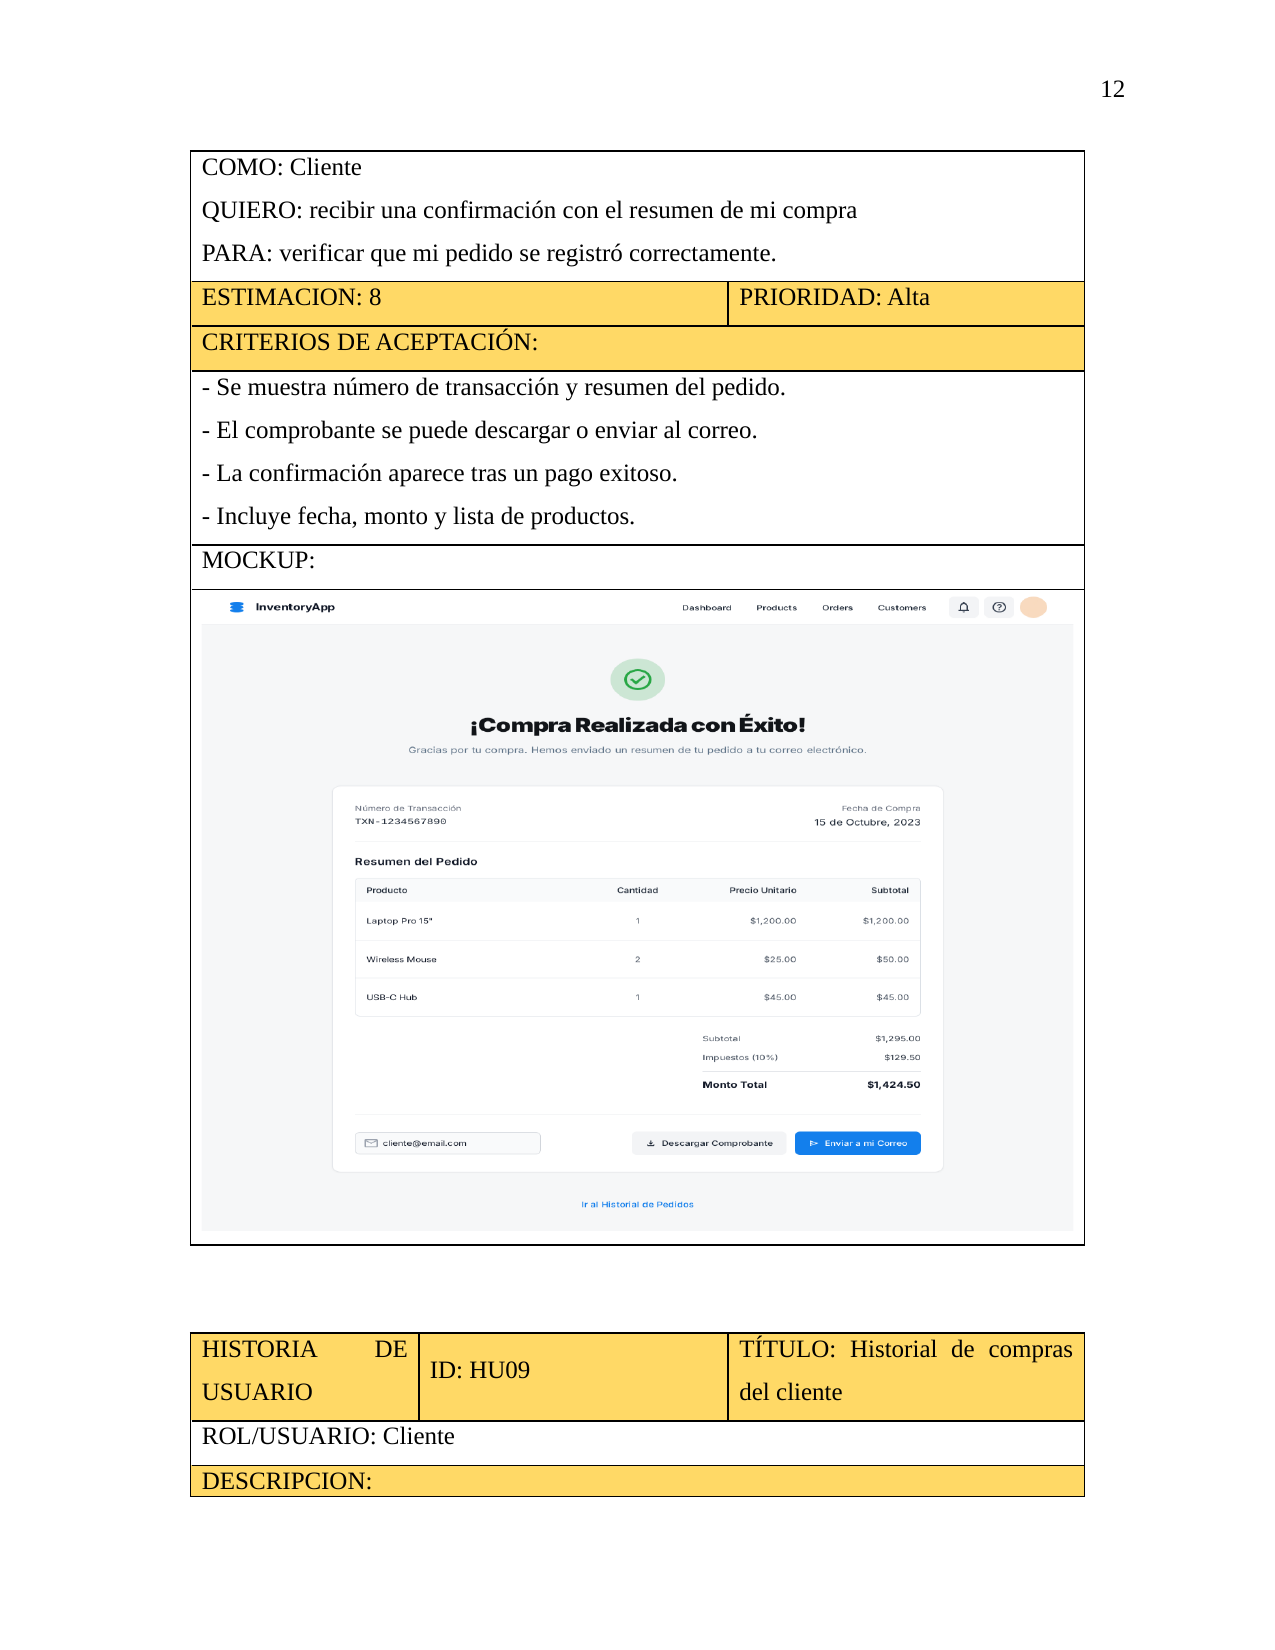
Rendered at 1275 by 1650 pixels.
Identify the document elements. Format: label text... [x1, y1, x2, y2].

table_cell COMO: Cliente QUIERO: recibir una confirmación con el resumen de mi compra PARA: verificar que mi pedido se registró correctamente. [191, 152, 1084, 281]
table_cell - Se muestra número de transacción y resumen del pedido. - El comprobante se puede descargar o enviar al correo. - La confirmación aparece tras un pago exitoso. - Incluye fecha, monto y lista de productos. [191, 371, 1084, 544]
table_cell DESCRIPCION: [191, 1466, 1084, 1496]
table_cell CRITERIOS DE ACEPTACIÓN: [191, 326, 1084, 370]
table_cell PRIORIDAD: Alta [729, 282, 1084, 325]
table_header ID: HU09 [420, 1334, 727, 1420]
table_header TÍTULO: Historial de compras del cliente [729, 1334, 1084, 1420]
table_cell ESTIMACION: 8 [191, 282, 727, 325]
picture [201, 590, 1074, 1231]
table_cell [191, 590, 1084, 1244]
table_cell ROL/USUARIO: Cliente [191, 1421, 1084, 1464]
table_cell MOCKUP: [191, 545, 1084, 588]
table_header HISTORIA DE USUARIO [191, 1334, 418, 1420]
